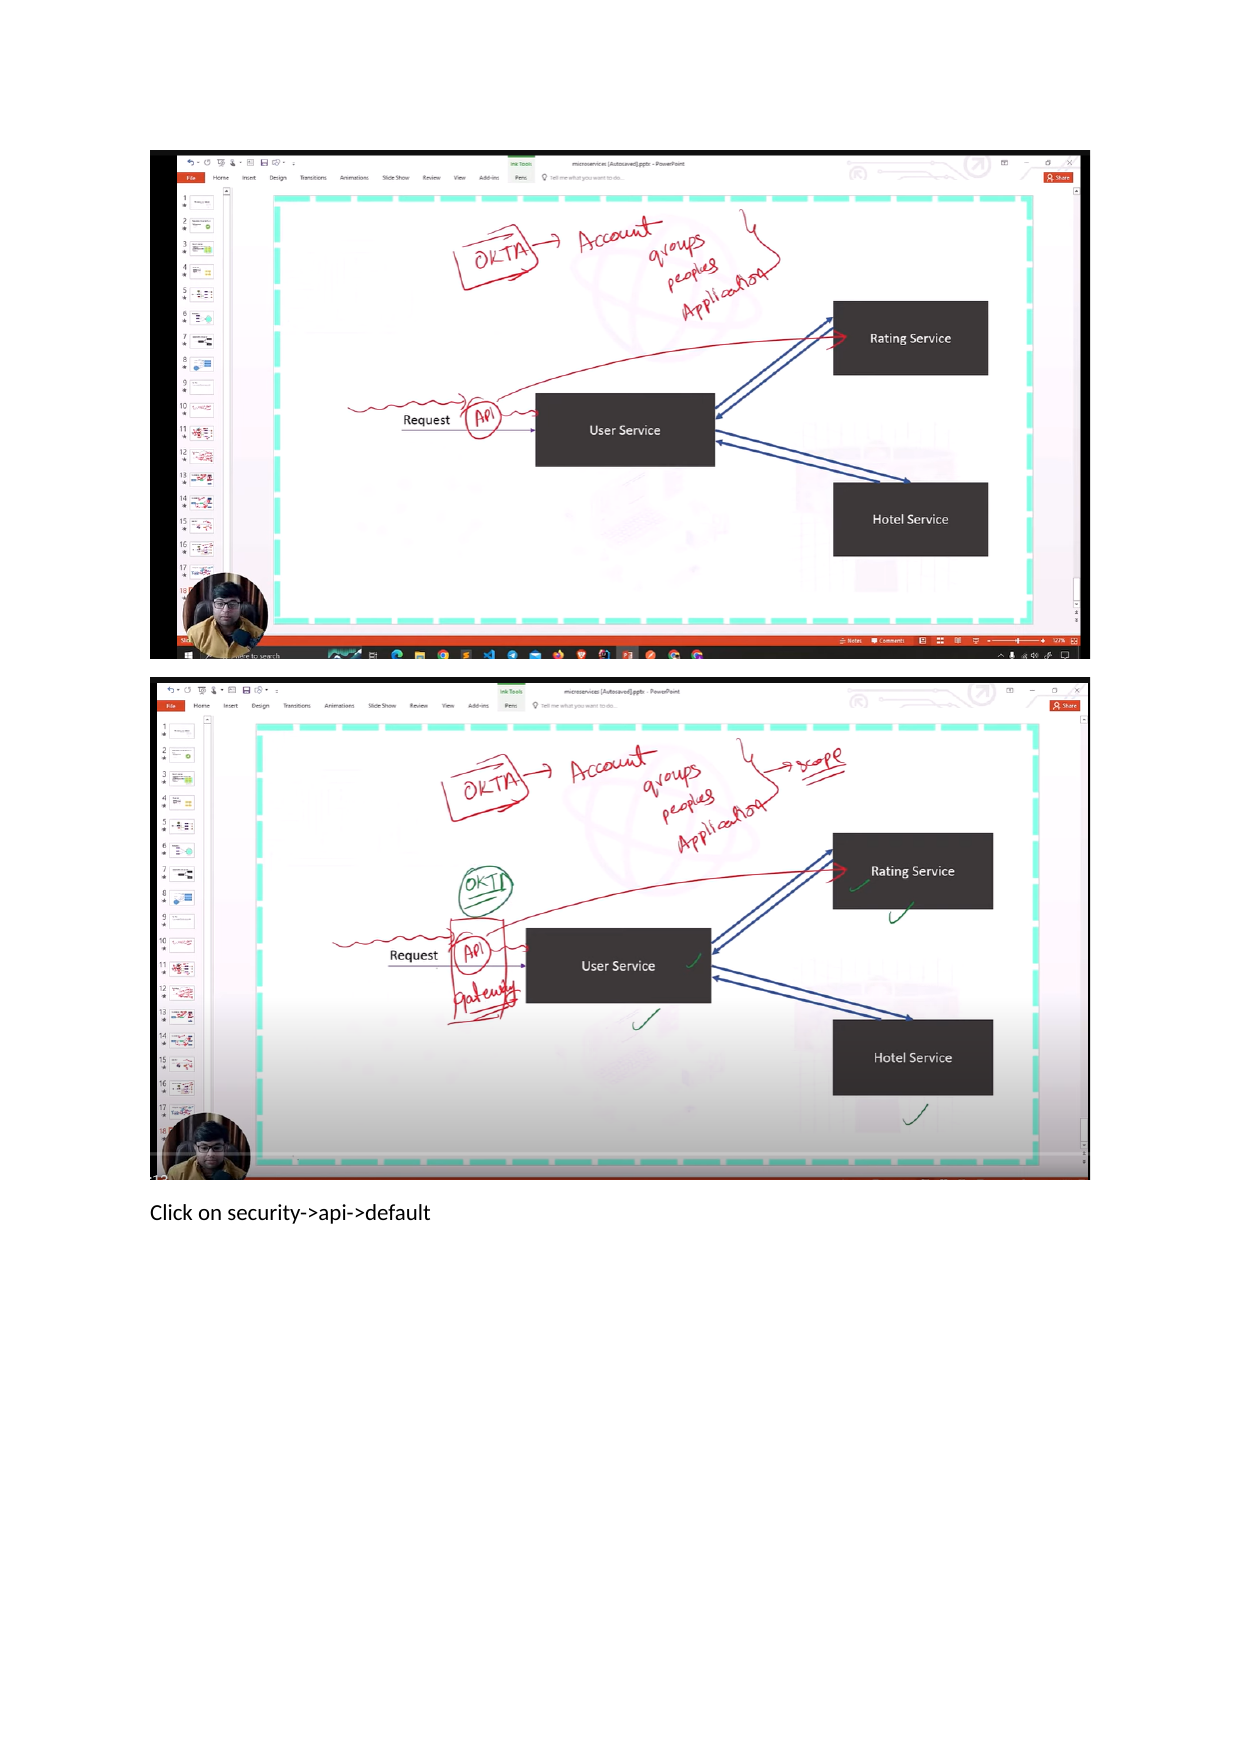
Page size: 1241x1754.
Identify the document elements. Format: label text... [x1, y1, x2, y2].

text Click on security->api->default [150, 1198, 1090, 1226]
picture [150, 677, 1091, 1180]
picture [150, 150, 1091, 659]
